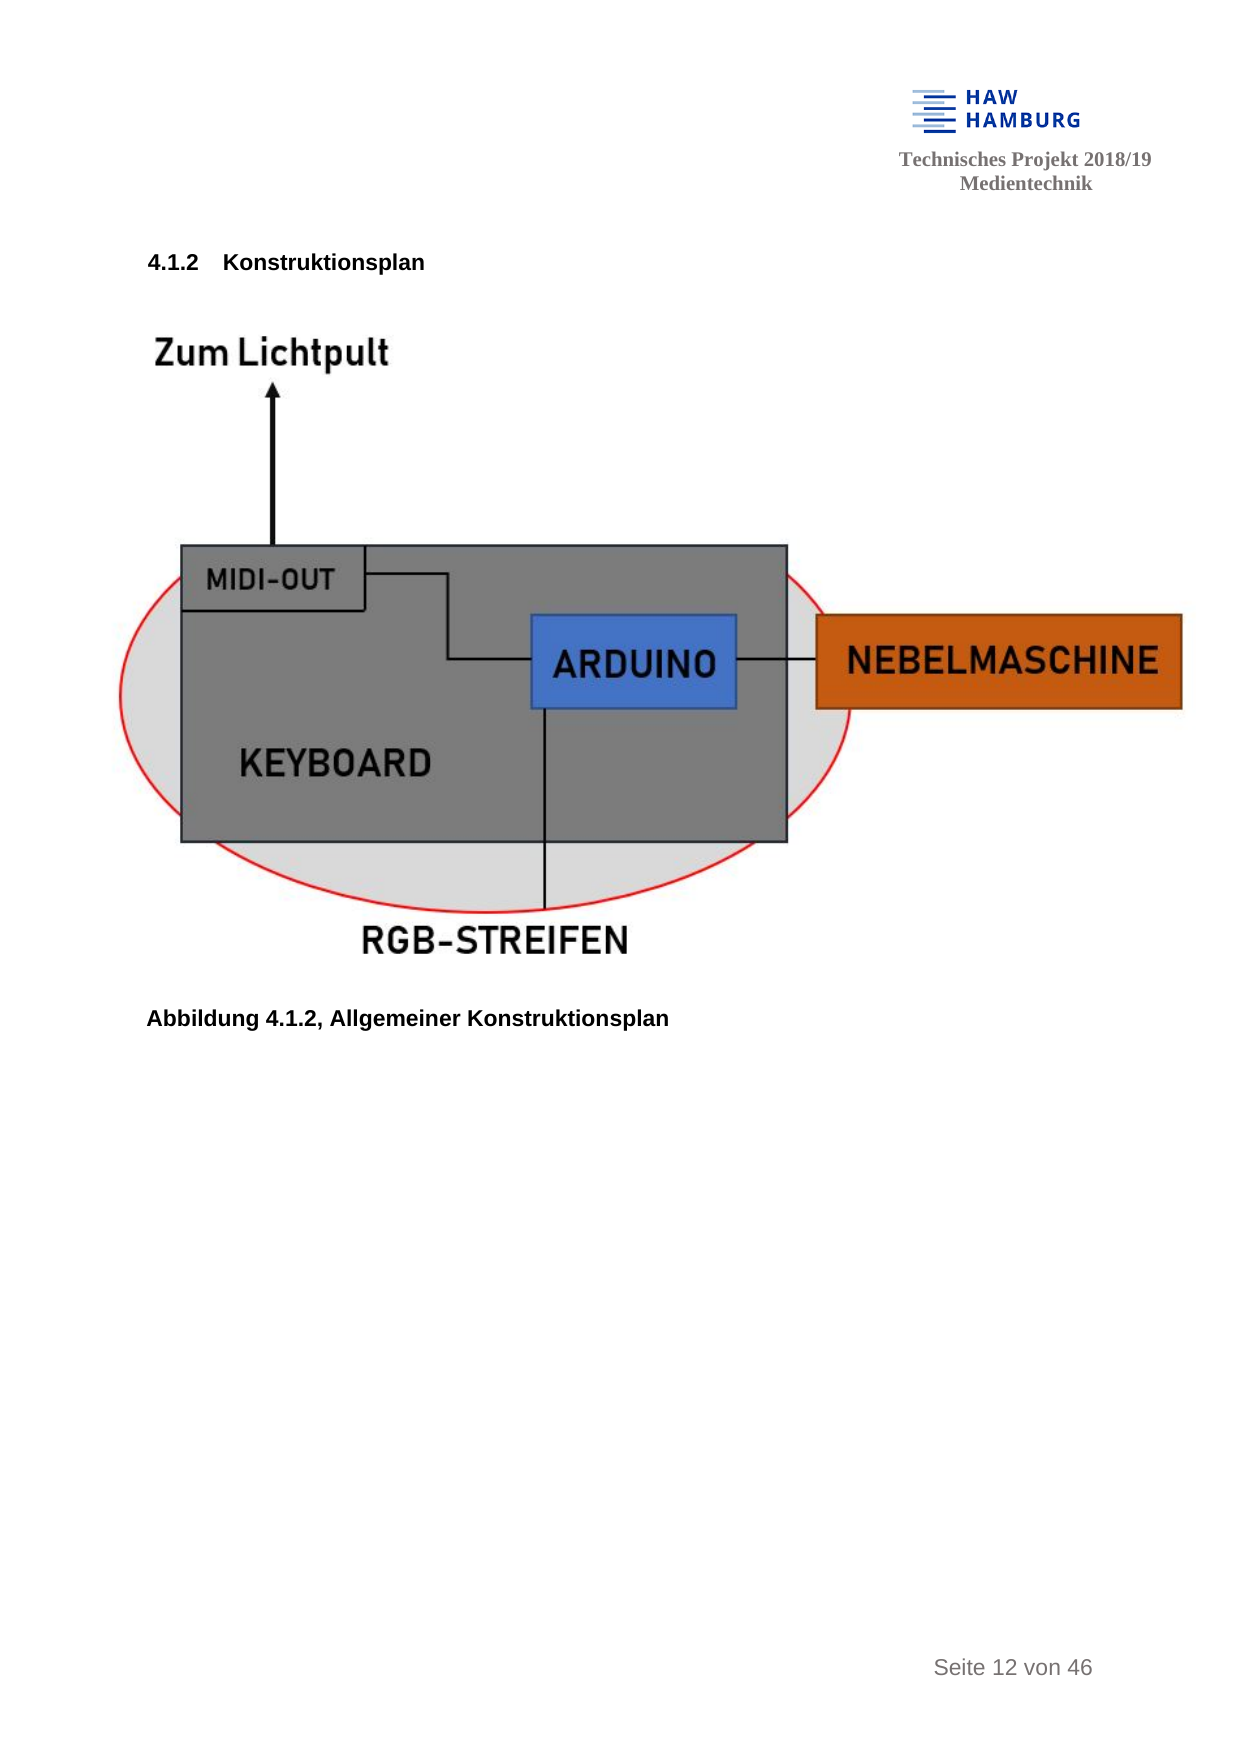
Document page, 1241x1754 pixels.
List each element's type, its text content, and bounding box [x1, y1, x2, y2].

picture [898, 75, 1093, 147]
subtitle Konstruktionsplan [148, 249, 1092, 275]
picture [71, 304, 1197, 970]
